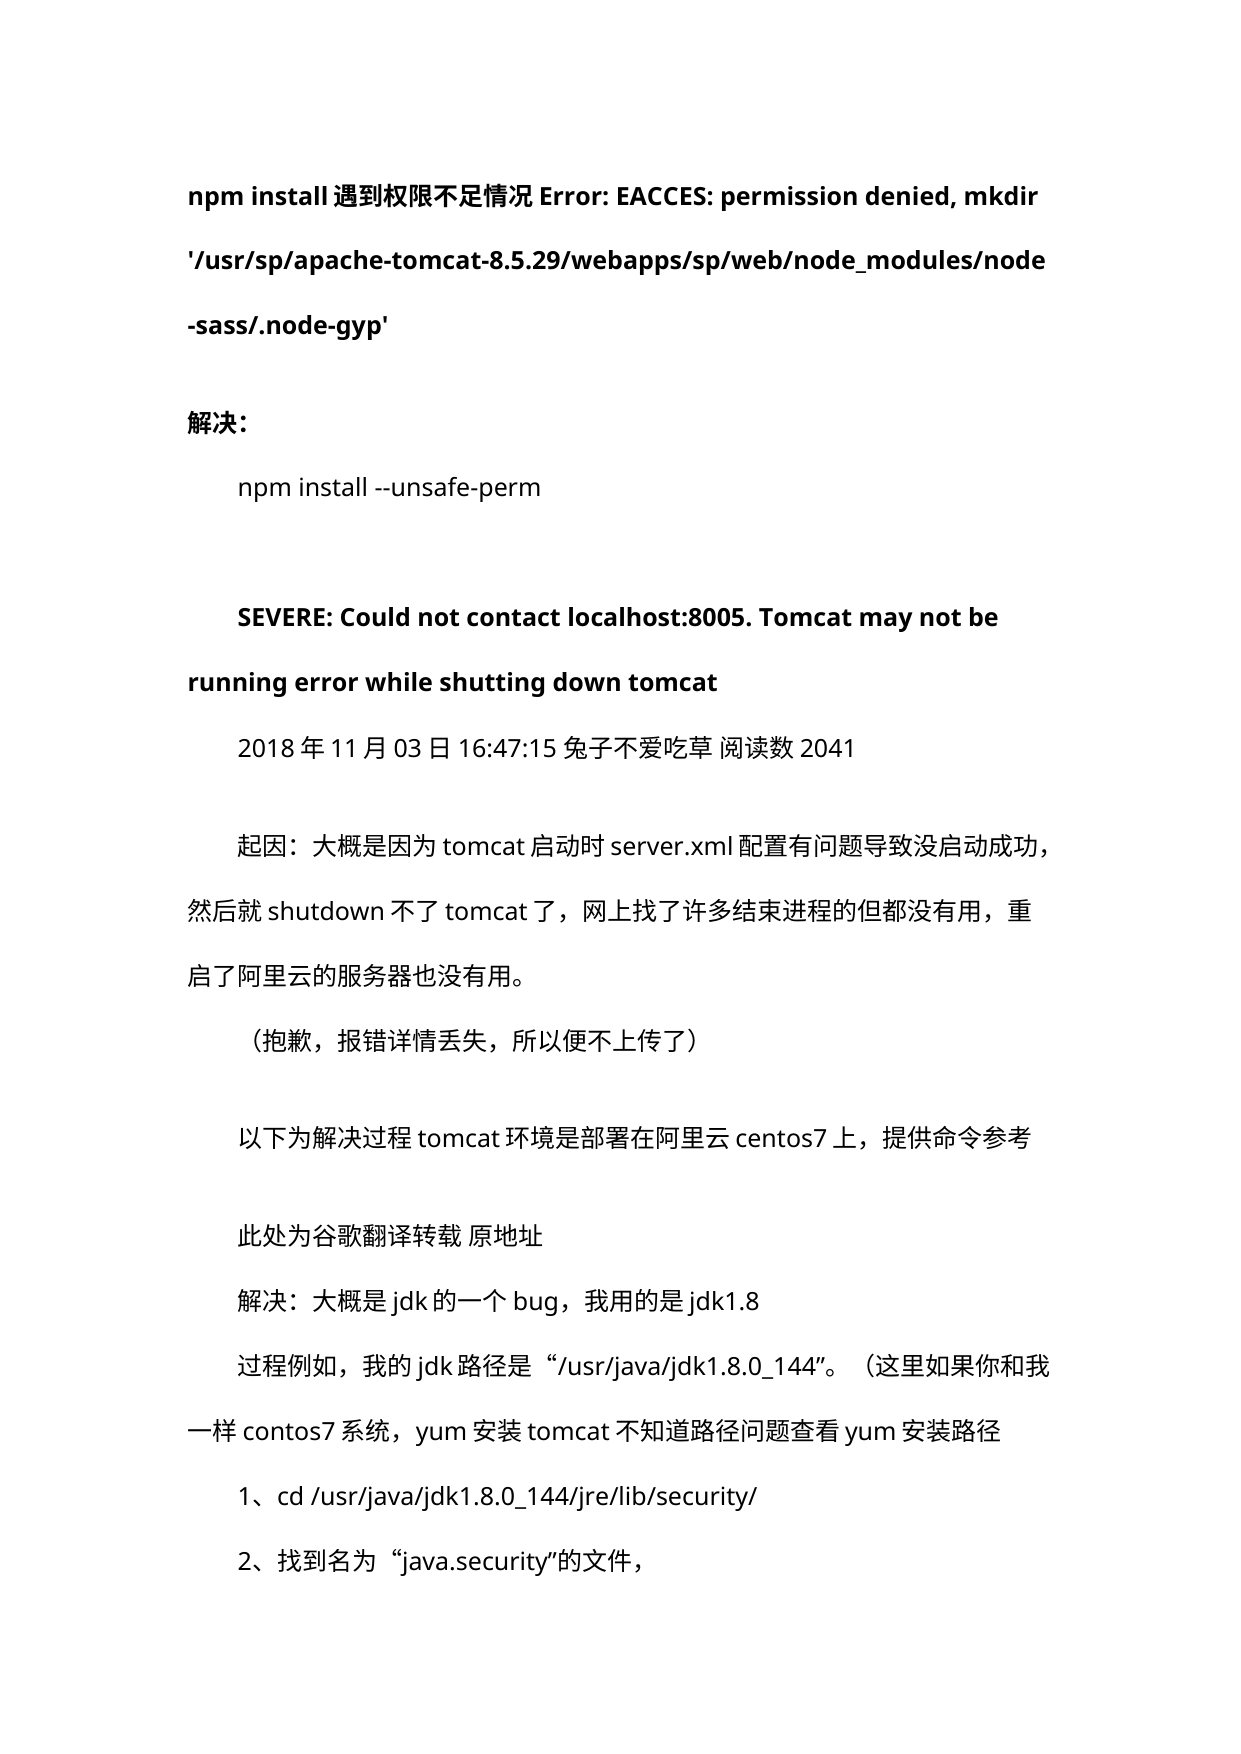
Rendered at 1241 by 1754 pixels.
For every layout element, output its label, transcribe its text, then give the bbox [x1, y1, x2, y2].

text 1、cd /usr/java/jdk1.8.0_144/jre/lib/security/ [187, 1462, 1053, 1527]
text 过程例如，我的jdk路径是“/usr/java/jdk1.8.0_144”。（这里如果你和我一样contos7系统，yum安装tomcat不知道路径问题查看yum安装路径 [187, 1332, 1053, 1462]
text npm install遇到权限不足情况Error: EACCES: permission denied, mkdir '/usr/sp/apache-tomcat-8.5.29/webapps/sp/web/node_modules/node-sass/.node-gyp' [187, 162, 1053, 357]
text 起因：大概是因为tomcat启动时server.xml配置有问题导致没启动成功，然后就shutdown不了tomcat了，网上找了许多结束进程的但都没有用，重启了阿里云的服务器也没有用。 [187, 812, 1053, 1007]
text 解决： [187, 389, 1053, 454]
text 2018年11月03日 16:47:15 兔子不爱吃草 阅读数 2041 [187, 714, 1053, 779]
text 2、找到名为“java.security”的文件， [187, 1527, 1053, 1592]
text SEVERE: Could not contact localhost:8005. Tomcat may not be running error while shutting down tomcat [187, 584, 1053, 714]
text npm install --unsafe-perm [187, 454, 1053, 519]
text （抱歉，报错详情丢失，所以便不上传了） [187, 1007, 1053, 1072]
text 以下为解决过程tomcat环境是部署在阿里云centos7上，提供命令参考 [187, 1104, 1053, 1169]
text 此处为谷歌翻译转载 原地址 [187, 1202, 1053, 1267]
text 解决：大概是jdk的一个bug，我用的是jdk1.8 [187, 1267, 1053, 1332]
